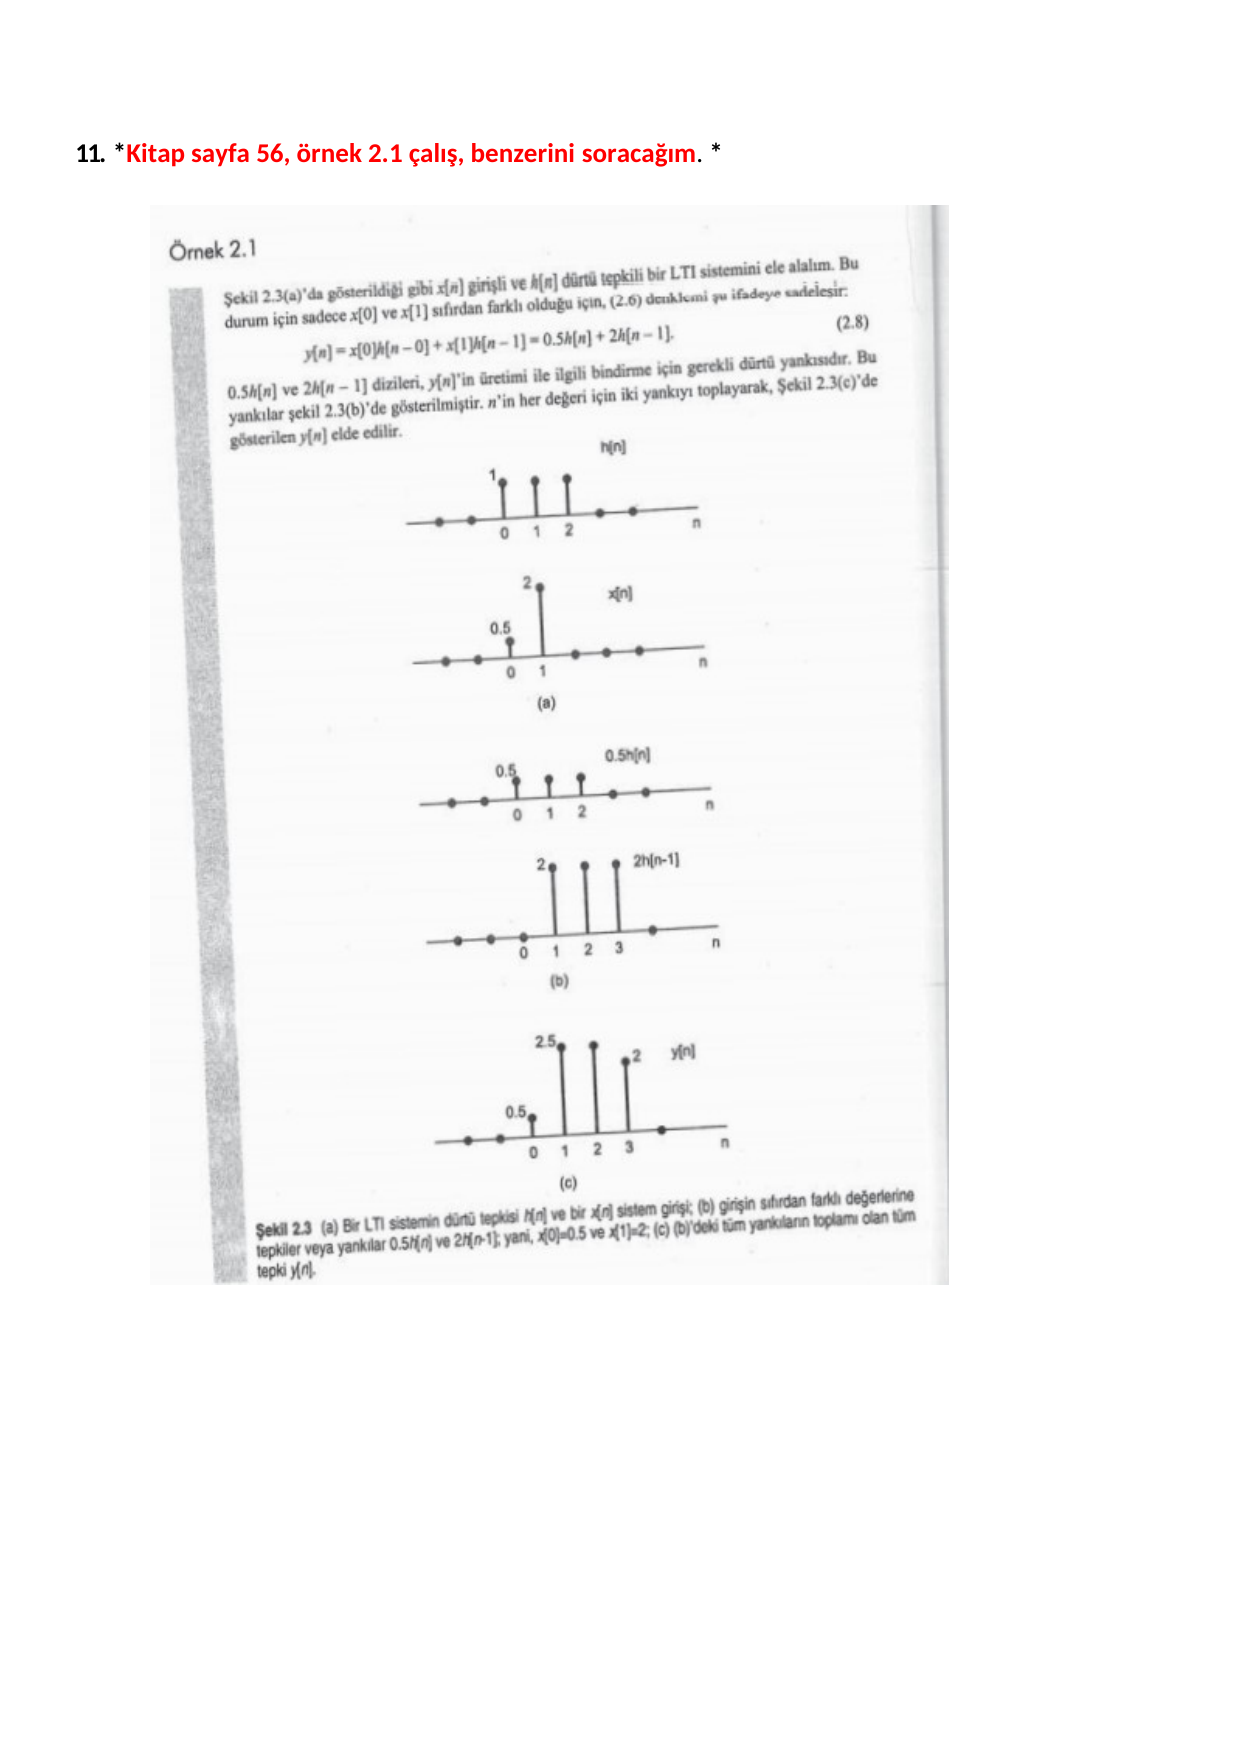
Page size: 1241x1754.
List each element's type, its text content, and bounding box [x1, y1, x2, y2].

picture [150, 205, 949, 1285]
list *Kitap sayfa 56, örnek 2.1 çalış, benzerini soracağım. * [75, 136, 1240, 169]
